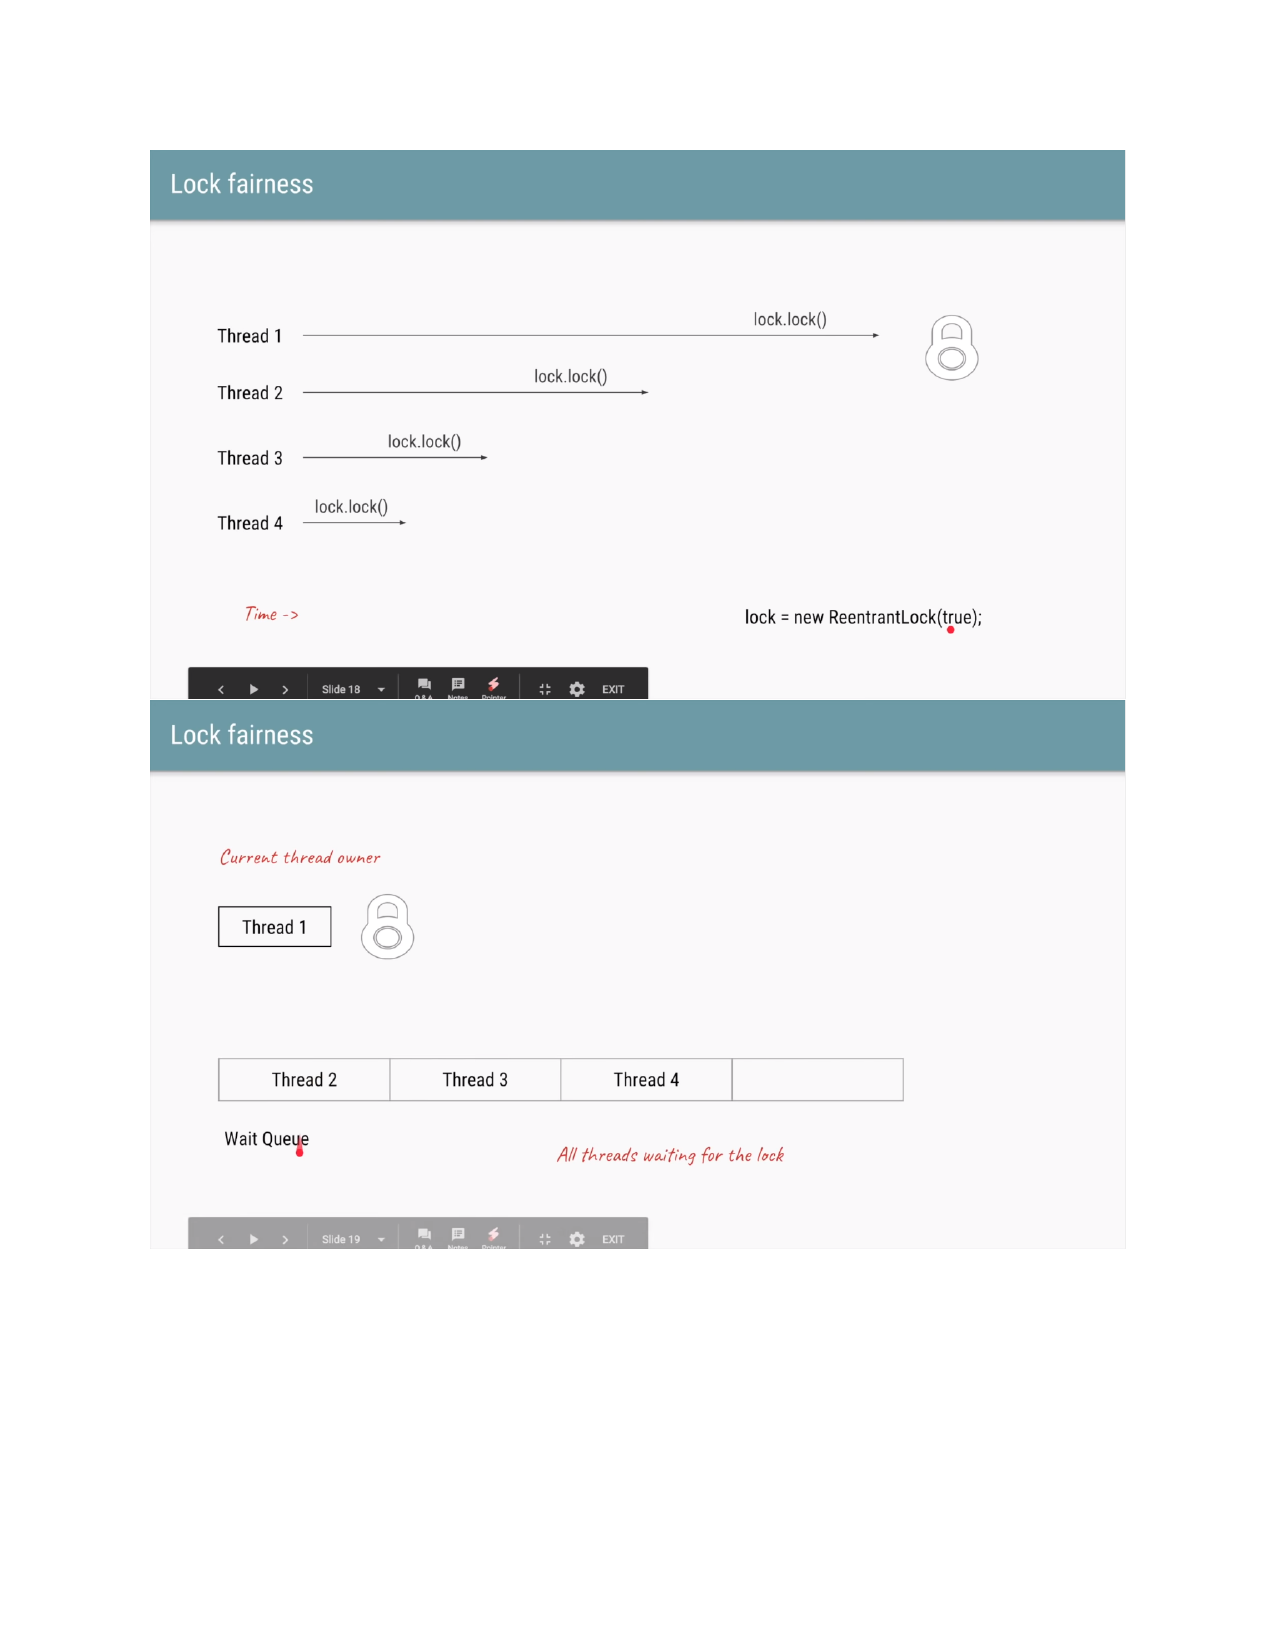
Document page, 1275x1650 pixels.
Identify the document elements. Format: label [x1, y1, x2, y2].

picture [150, 150, 1125, 699]
picture [150, 700, 1125, 1249]
